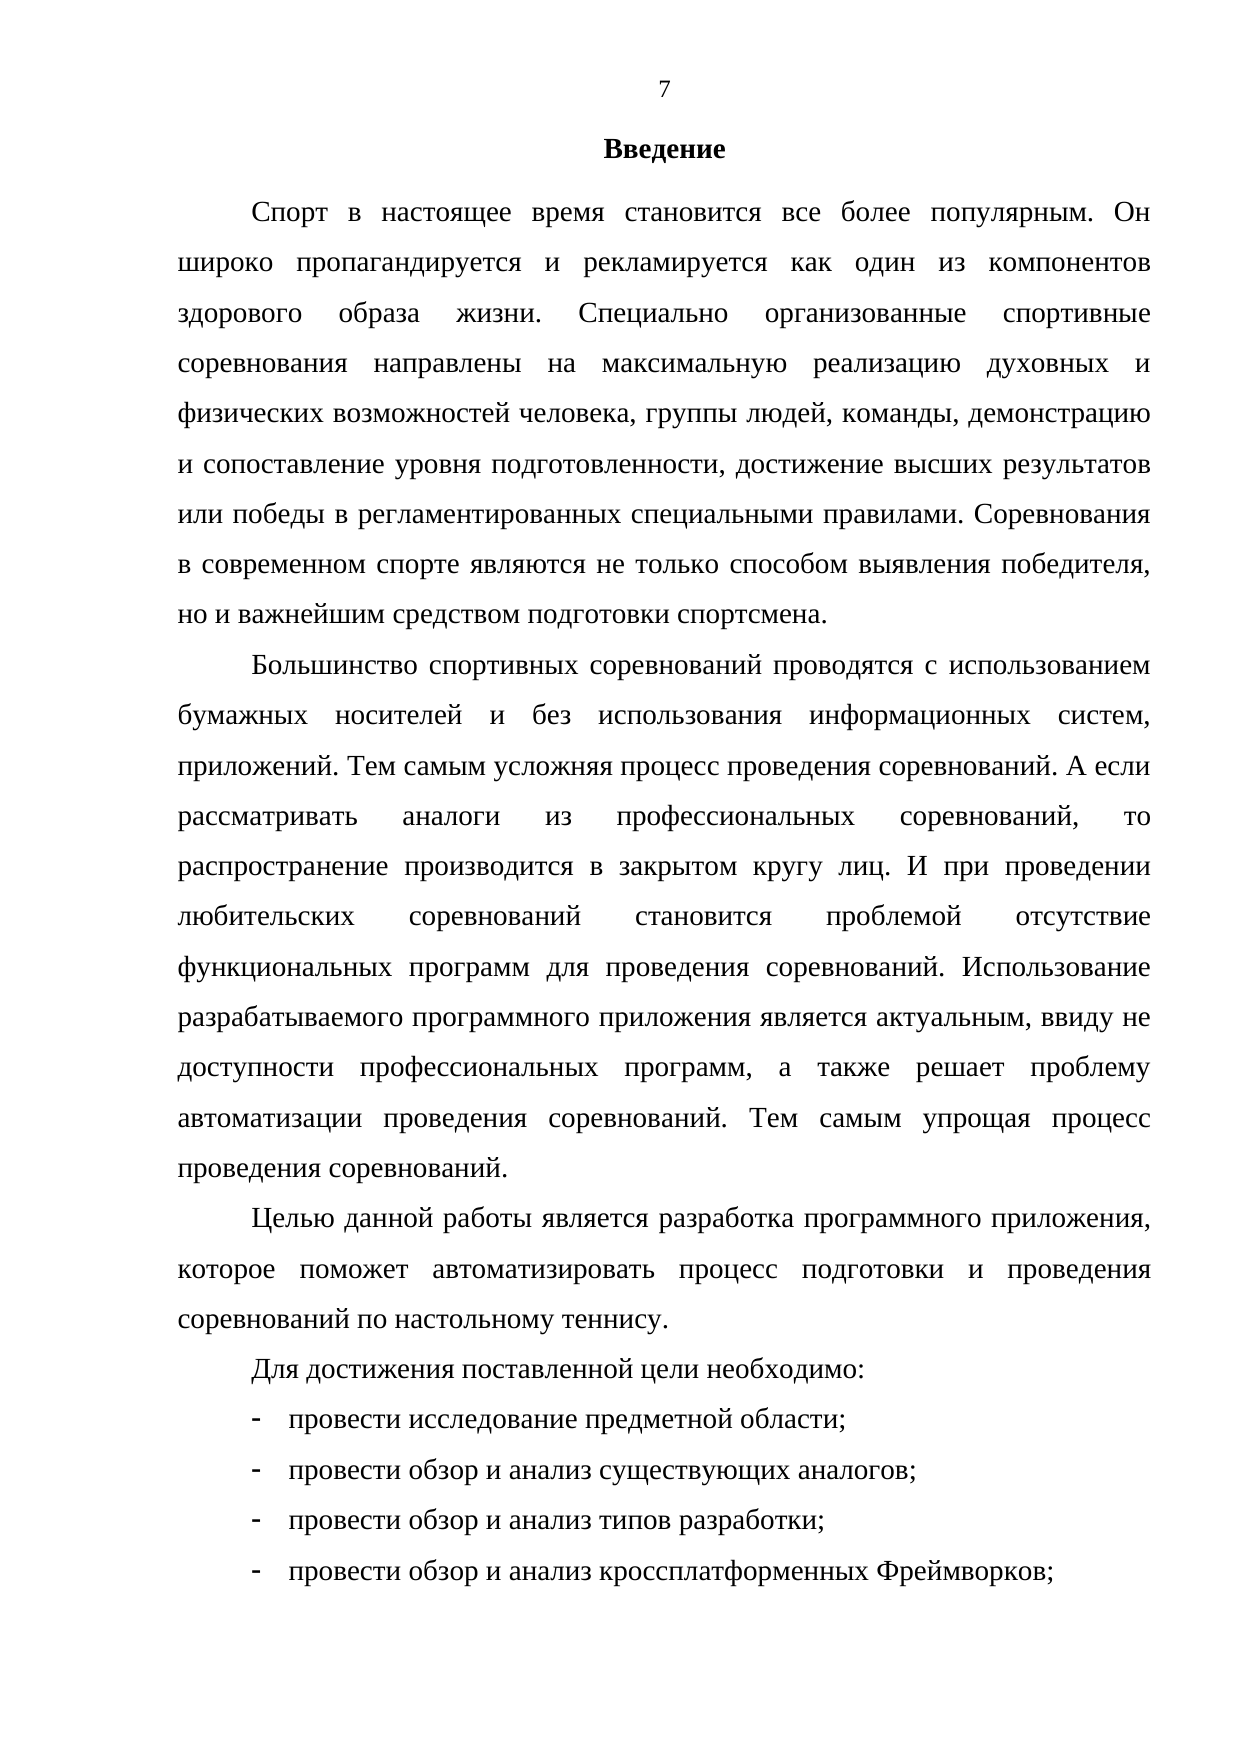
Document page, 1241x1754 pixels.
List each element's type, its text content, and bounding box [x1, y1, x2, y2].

list провести обзор и анализ типов разработки; [251, 1502, 1152, 1536]
list провести обзор и анализ существующих аналогов; [251, 1452, 1152, 1486]
subtitle Введение [177, 131, 1152, 165]
list провести исследование предметной области; [251, 1402, 1152, 1435]
text Спорт в настоящее время становится все более популярным. Он широко пропагандируется и рекламируется как один из компонентов здорового образа жизни. Специально организованные спортивные соревнования направлены на максимальную реализацию духовных и физических возможностей человека, группы людей, команды, демонстрацию и сопоставление уровня подготовленности, достижение высших результатов или победы в регламентированных специальными правилами. Соревнования в современном спорте являются не только способом выявления победителя, но и важнейшим средством подготовки спортсмена. [177, 194, 1152, 630]
list провести обзор и анализ кроссплатформенных Фреймворков; [251, 1553, 1152, 1587]
text Целью данной работы является разработка программного приложения, которое поможет автоматизировать процесс подготовки и проведения соревнований по настольному теннису. [177, 1200, 1152, 1334]
text Для достижения поставленной цели необходимо: [177, 1351, 1152, 1385]
text Большинство спортивных соревнований проводятся с использованием бумажных носителей и без использования информационных систем, приложений. Тем самым усложняя процесс проведения соревнований. А если рассматривать аналоги из профессиональных соревнований, то распространение производится в закрытом кругу лиц. И при проведении любительских соревнований становится проблемой отсутствие функциональных программ для проведения соревнований. Использование разрабатываемого программного приложения является актуальным, ввиду не доступности профессиональных программ, а также решает проблему автоматизации проведения соревнований. Тем самым упрощая процесс проведения соревнований. [177, 647, 1152, 1184]
